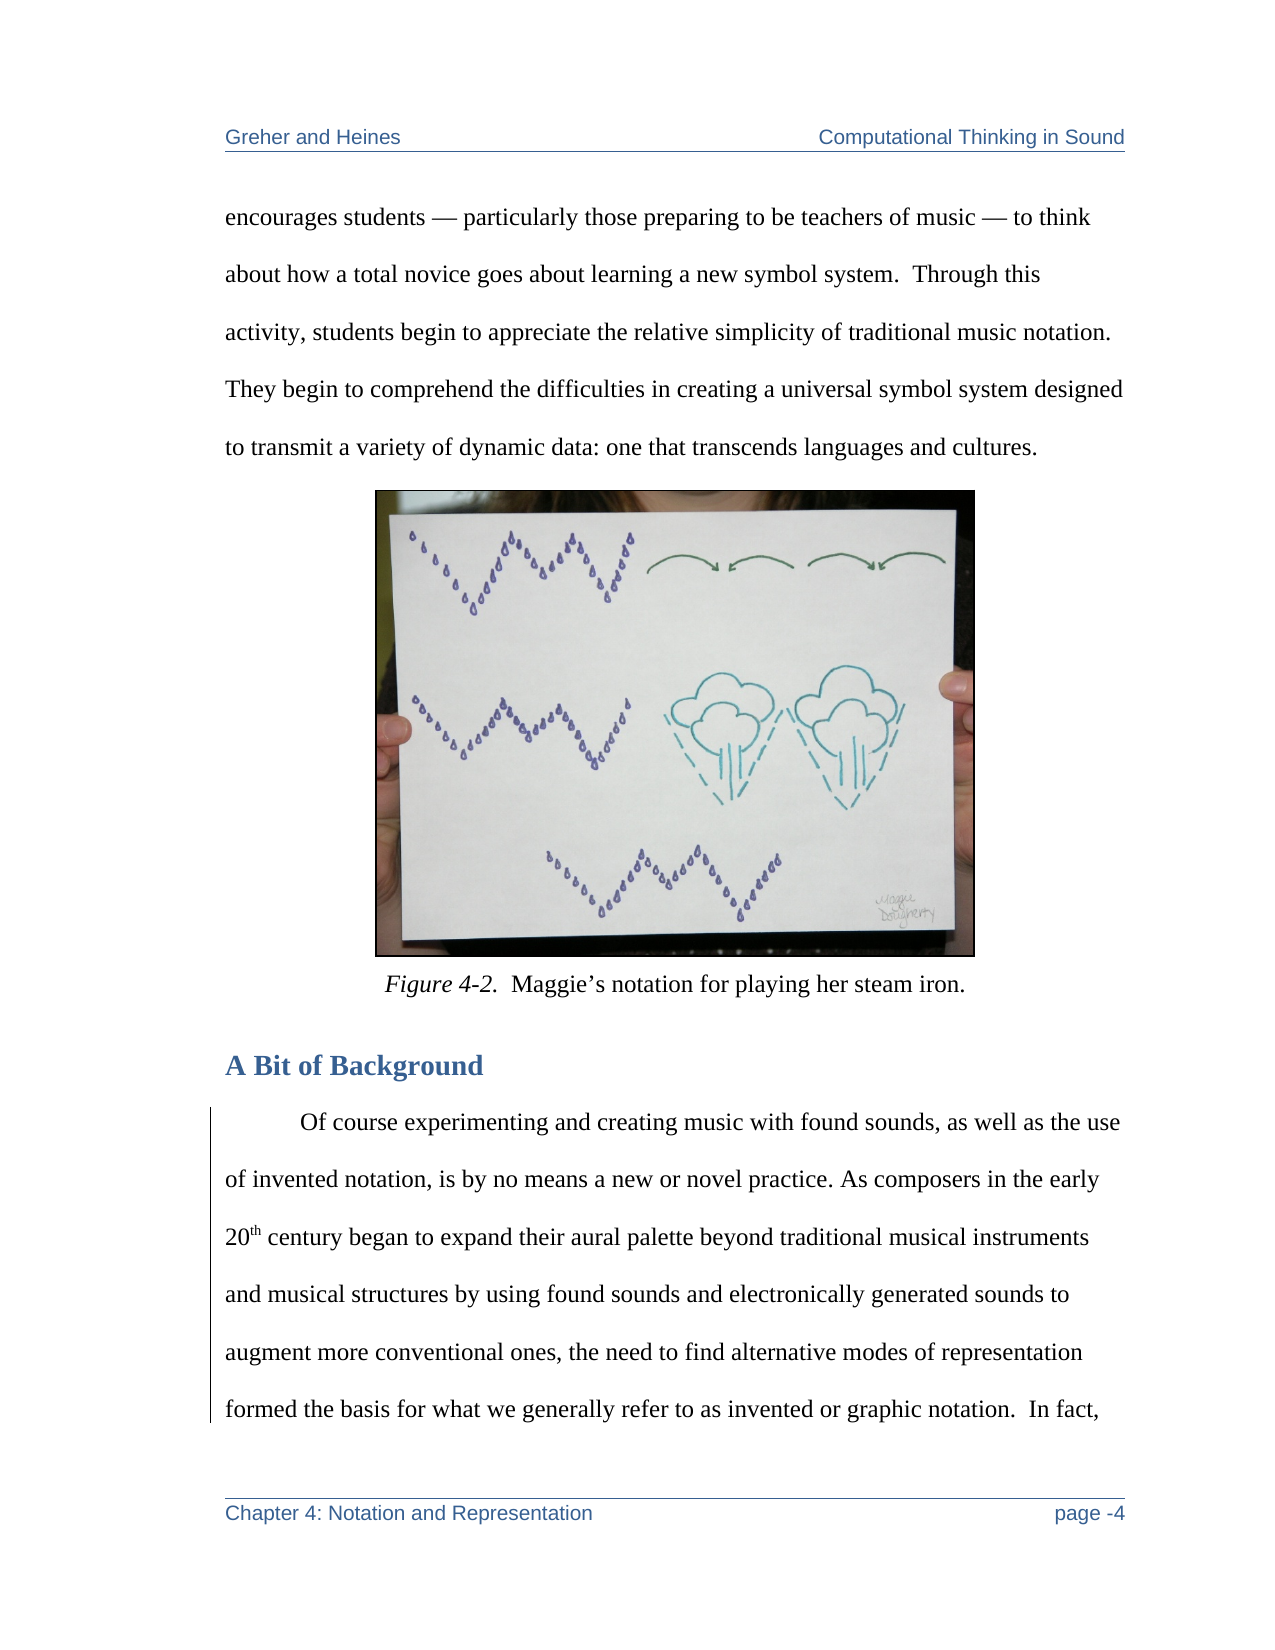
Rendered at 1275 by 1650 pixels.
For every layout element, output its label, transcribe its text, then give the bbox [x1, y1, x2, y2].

text Figure 4-2. Maggie’s notation for playing her steam iron. [225, 969, 1125, 998]
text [225, 202, 1125, 461]
subtitle A Bit of Background [225, 1048, 1125, 1082]
picture [377, 491, 973, 955]
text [225, 1107, 1125, 1423]
